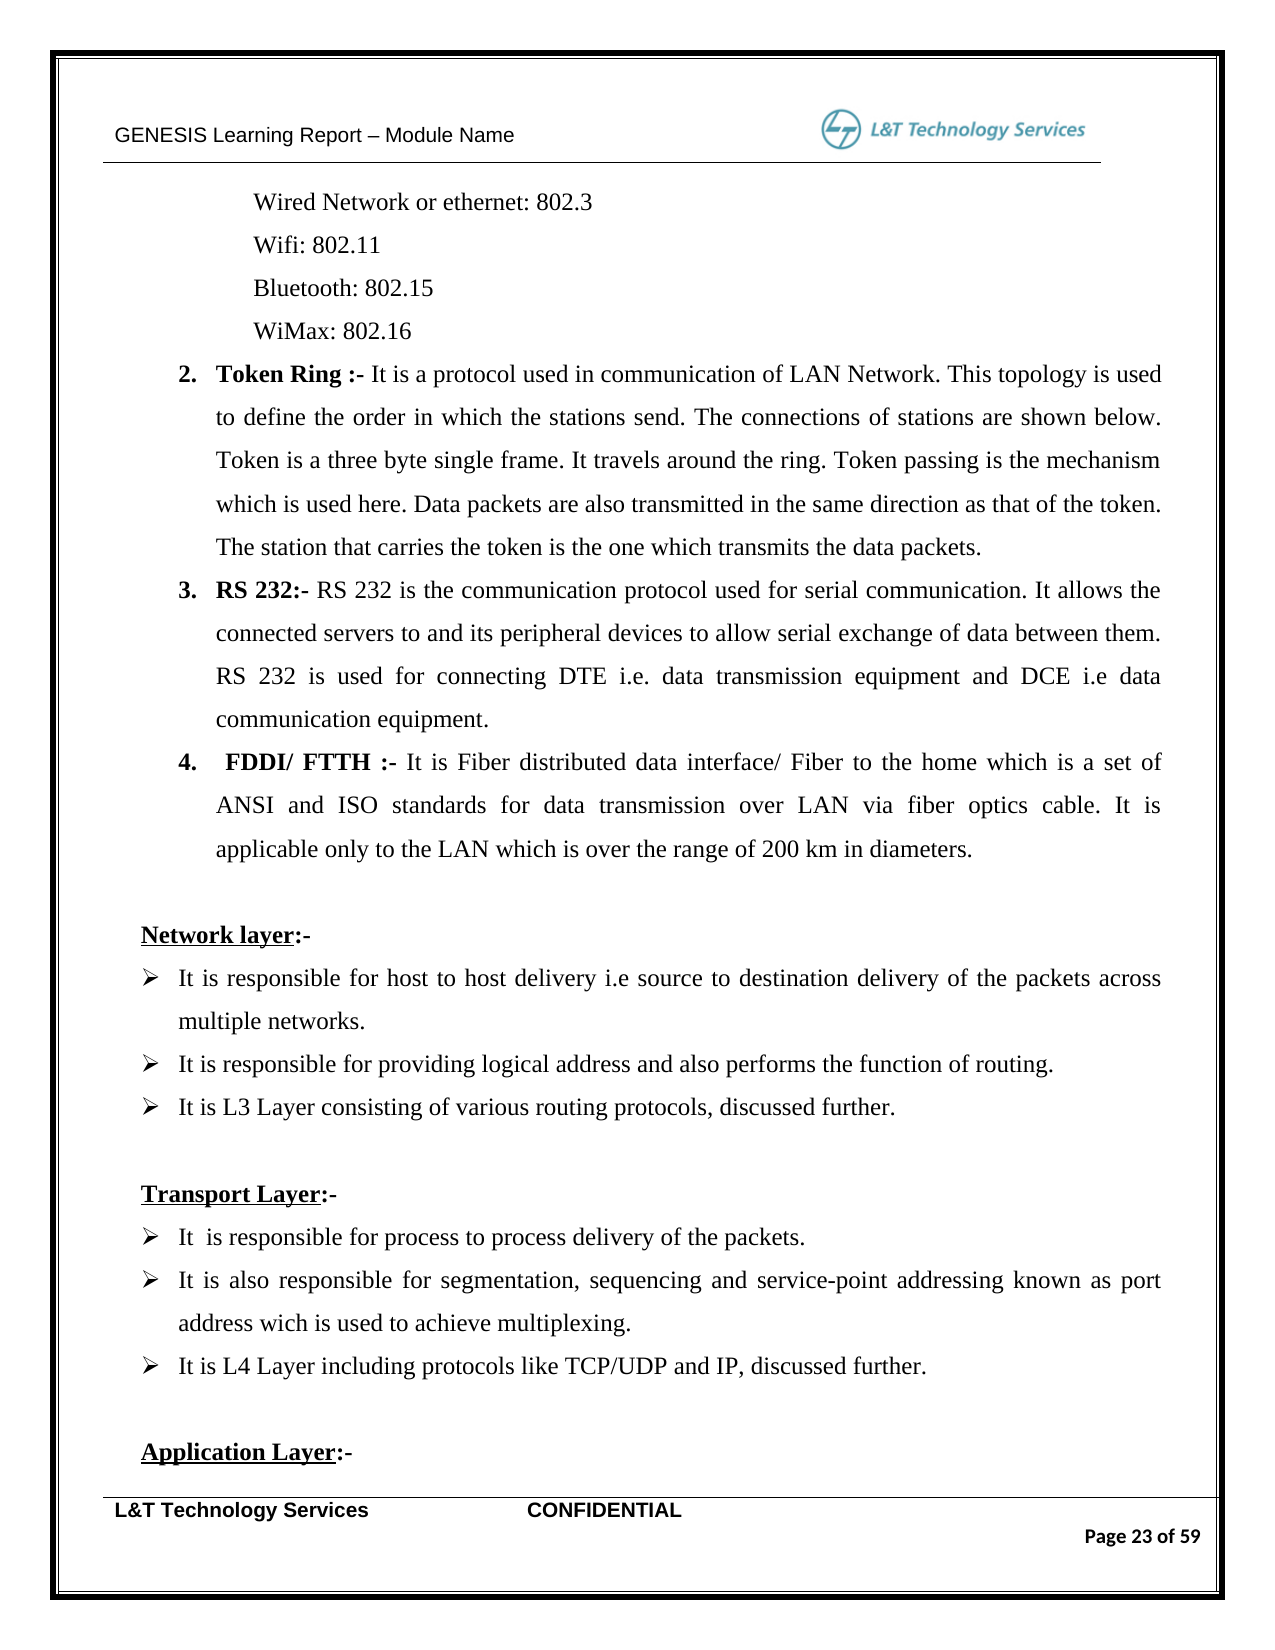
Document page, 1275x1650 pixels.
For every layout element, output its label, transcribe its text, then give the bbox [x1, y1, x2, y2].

list Wifi: 802.11 [216, 230, 1162, 259]
list It is L4 Layer including protocols like TCP/UDP and IP, discussed further. [141, 1351, 1162, 1380]
list It is L3 Layer consisting of various routing protocols, discussed further. [141, 1092, 1162, 1121]
list It is responsible for process to process delivery of the packets. [141, 1222, 1162, 1251]
list FDDI/ FTTH :- It is Fiber distributed data interface/ Fiber to the home which is a set of ANSI and ISO standards for data transmission over LAN via fiber optics cable. It is applicable only to the LAN which is over the range of 200 km in diameters. [178, 747, 1162, 862]
list It is responsible for providing logical address and also performs the function of routing. [141, 1049, 1162, 1078]
list Token Ring :- It is a protocol used in communication of LAN Network. This topology is used to define the order in which the stations send. The connections of stations are shown below. Token is a three byte single frame. It travels around the ring. Token passing is the mechanism which is used here. Data packets are also transmitted in the same direction as that of the token. The station that carries the token is the one which transmits the data packets. [178, 359, 1162, 561]
list It is also responsible for segmentation, sequencing and service-point addressing known as port address wich is used to achieve multiplexing. [141, 1265, 1162, 1337]
list Bluetooth: 802.15 [216, 273, 1162, 302]
list RS 232:- RS 232 is the communication protocol used for serial communication. It allows the connected servers to and its peripheral devices to allow serial exchange of data between them. RS 232 is used for connecting DTE i.e. data transmission equipment and DCE i.e data communication equipment. [178, 575, 1162, 733]
text Network layer:- [103, 920, 1162, 949]
text Transport Layer:- [103, 1179, 1162, 1207]
text Application Layer:- [103, 1437, 1162, 1466]
list It is responsible for host to host delivery i.e source to destination delivery of the packets across multiple networks. [141, 963, 1162, 1035]
list Wired Network or ethernet: 802.3 [216, 187, 1162, 216]
list WiMax: 802.16 [216, 316, 1162, 345]
